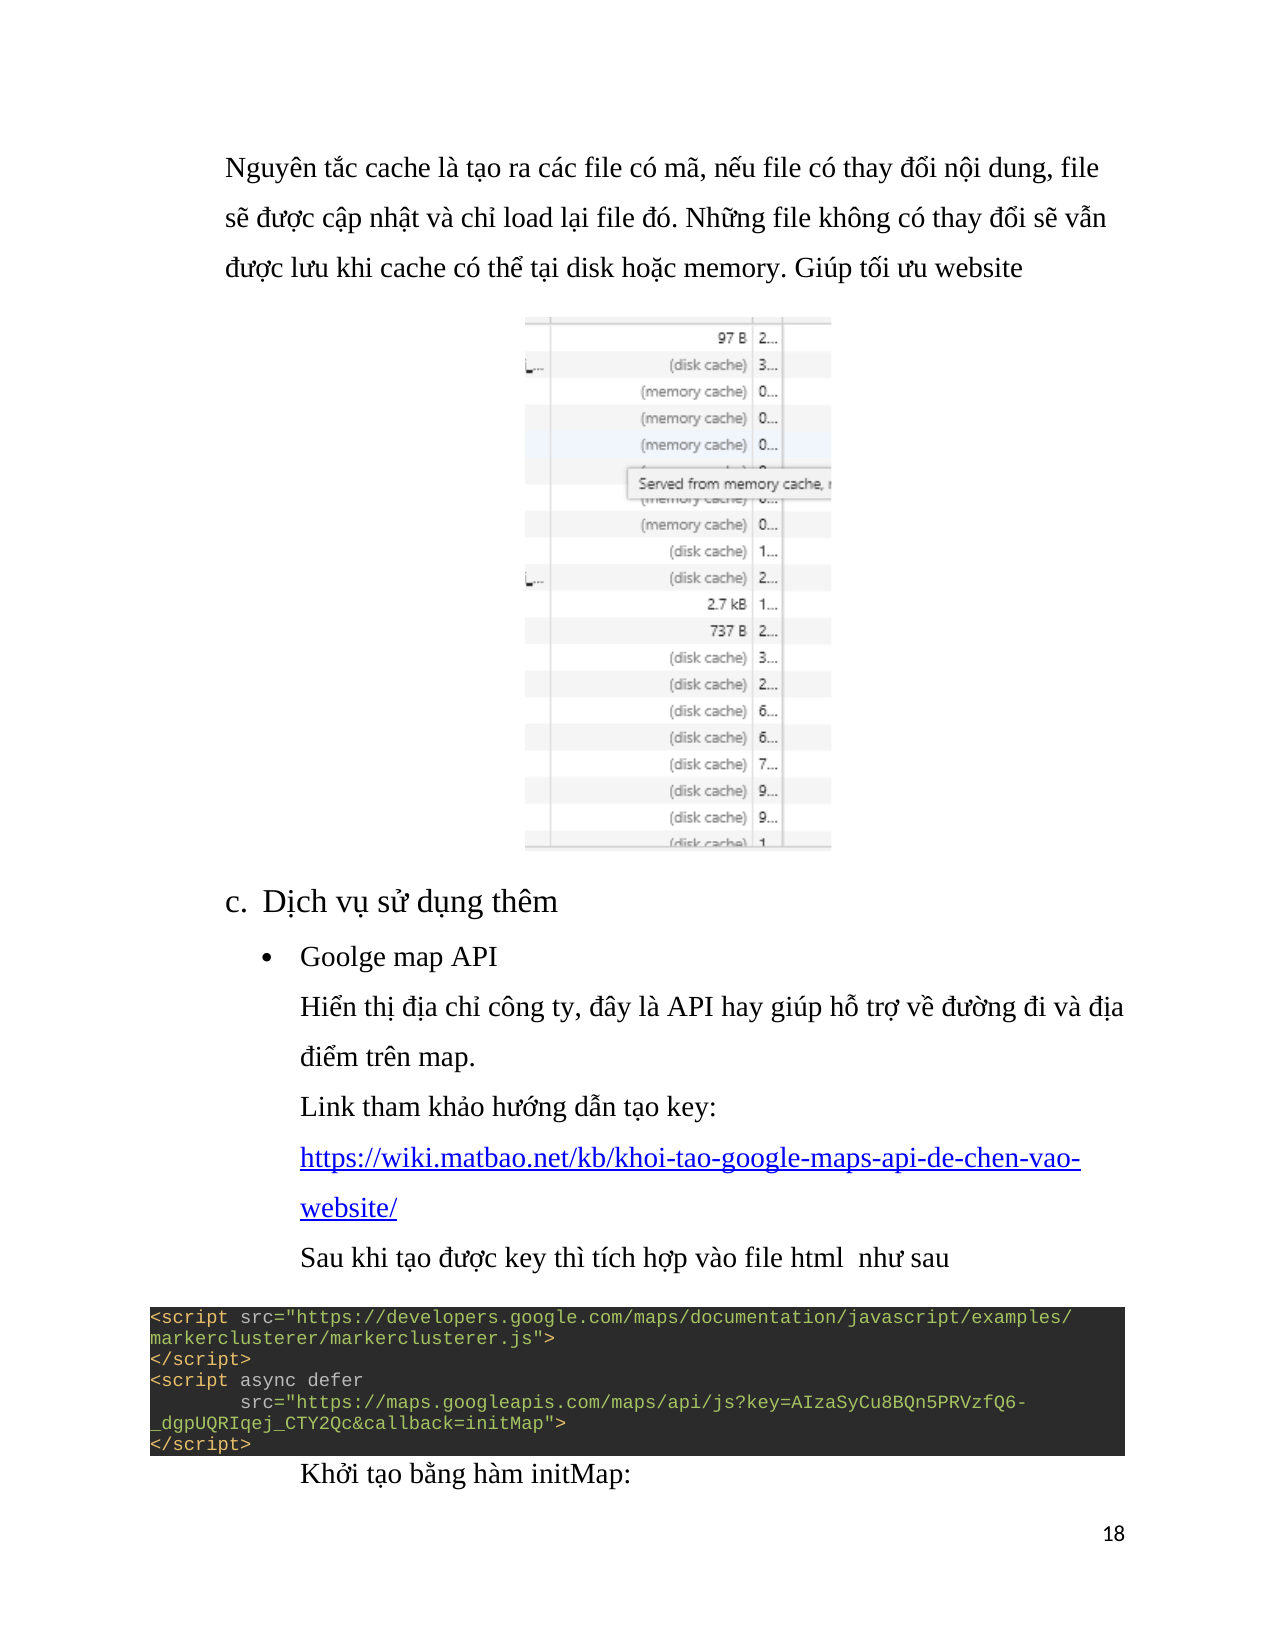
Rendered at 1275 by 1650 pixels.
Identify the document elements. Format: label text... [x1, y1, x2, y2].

text Nguyên tắc cache là tạo ra các file có mã, nếu file có thay đổi nội dung, file sẽ được cập nhật và chỉ load lại file đó. Những file không có thay đổi sẽ vẫn được lưu khi cache có thể tại disk hoặc memory. Giúp tối ưu website [225, 150, 1125, 284]
list Hiển thị địa chỉ công ty, đây là API hay giúp hỗ trợ về đường đi và địa điểm trên map. [300, 989, 1125, 1073]
list Sau khi tạo được key thì tích hợp vào file html như sau [300, 1241, 1125, 1274]
list Goolge map API [262, 939, 1125, 972]
picture [525, 317, 832, 851]
text <script src="https://developers.google.com/maps/documentation/javascript/examples/markerclusterer/markerclusterer.js"> </script> <script async defer src="https://maps.googleapis.com/maps/api/js?key=AIzaSyCu8BQn5PRVzfQ6-_dgpUQRIqej_CTY2Qc&callback=initMap"> </script> [150, 1307, 1125, 1456]
list Khởi tạo bằng hàm initMap: [300, 1456, 1125, 1490]
list Dịch vụ sử dụng thêm [225, 881, 1125, 919]
list https://wiki.matbao.net/kb/khoi-tao-google-maps-api-de-chen-vao-website/ [300, 1140, 1125, 1224]
list Link tham khảo hướng dẫn tạo key: [300, 1089, 1125, 1123]
